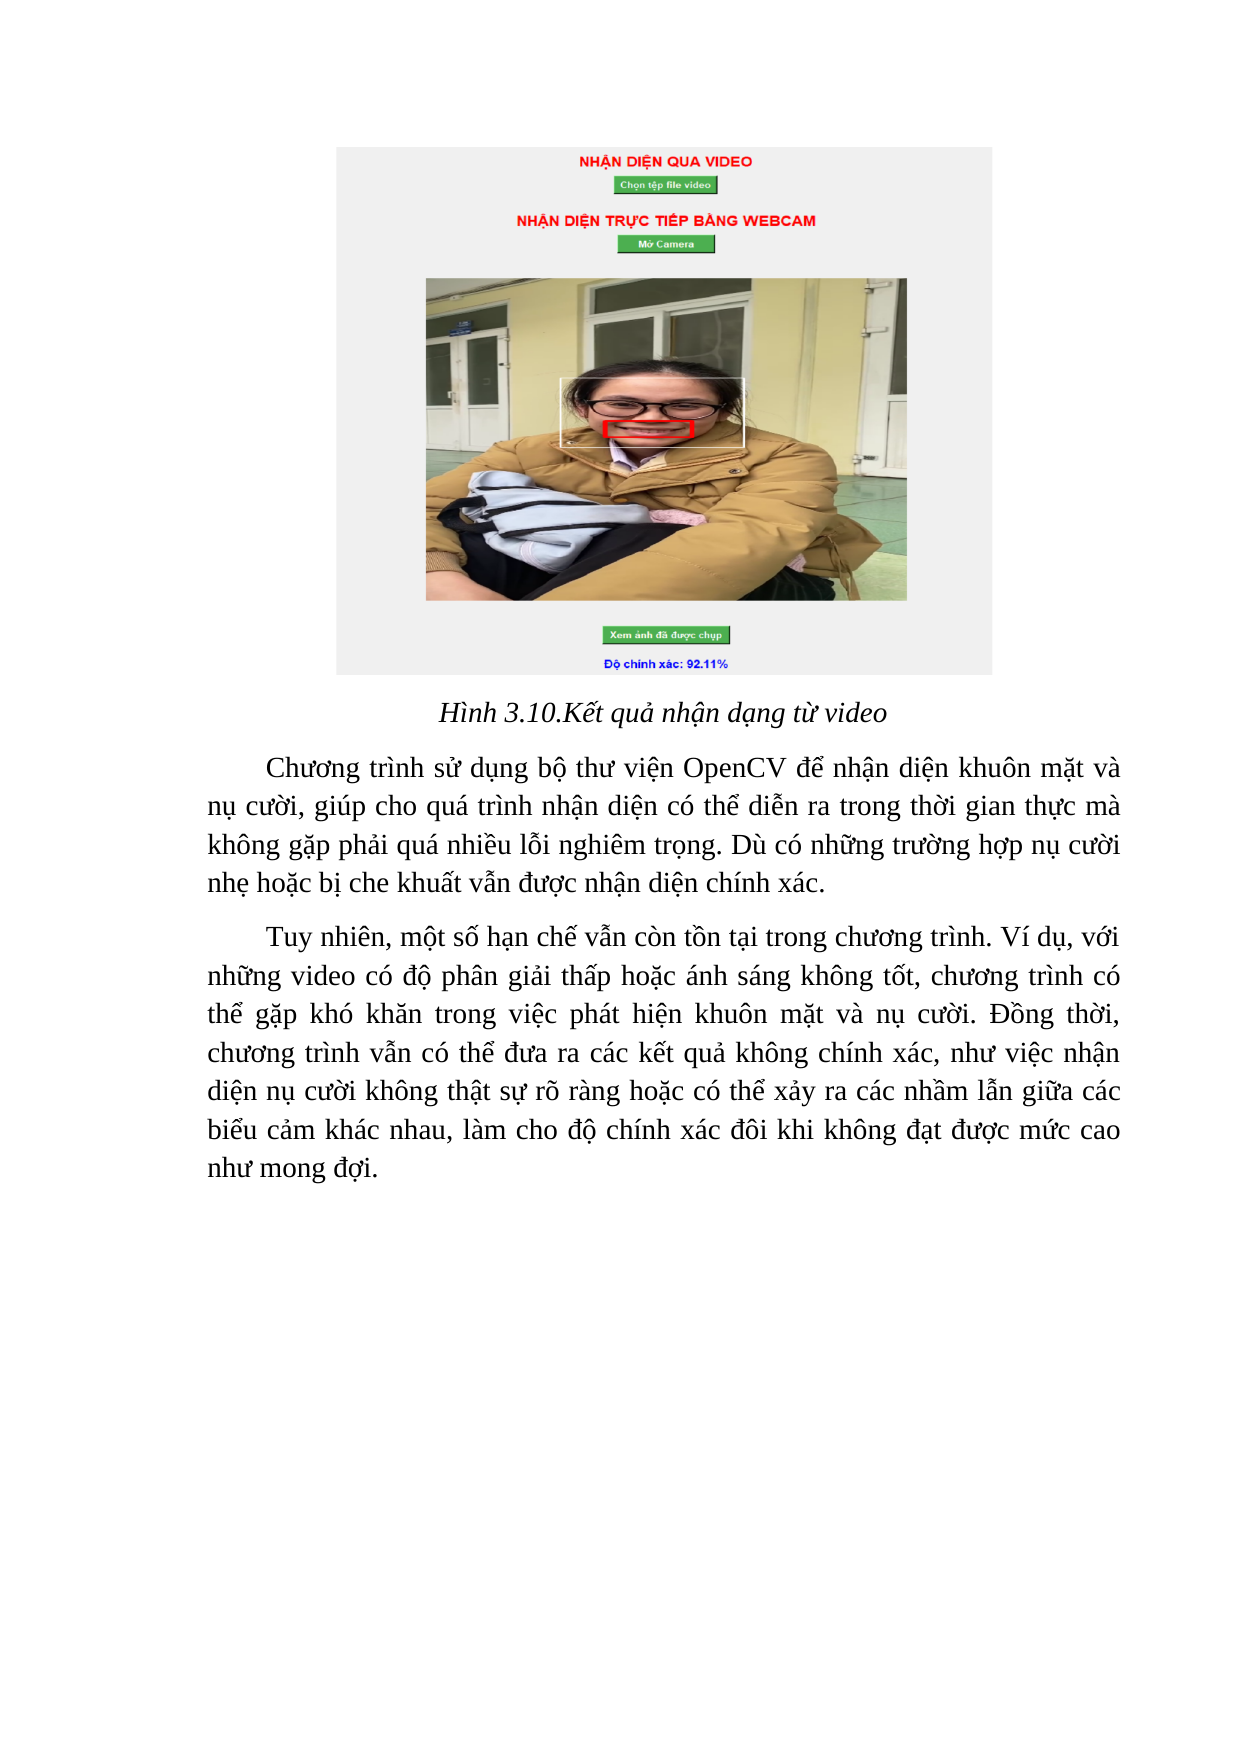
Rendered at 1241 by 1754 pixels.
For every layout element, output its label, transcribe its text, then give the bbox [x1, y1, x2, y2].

text Chương trình sử dụng bộ thư viện OpenCV để nhận diện khuôn mặt và nụ cười, giúp cho quá trình nhận diện có thể diễn ra trong thời gian thực mà không gặp phải quá nhiều lỗi nghiêm trọng. Dù có những trường hợp nụ cười nhẹ hoặc bị che khuất vẫn được nhận diện chính xác. [207, 750, 1122, 899]
picture [336, 147, 993, 675]
text Hình 3.10.Kết quả nhận dạng từ video [207, 696, 1122, 729]
text Tuy nhiên, một số hạn chế vẫn còn tồn tại trong chương trình. Ví dụ, với những video có độ phân giải thấp hoặc ánh sáng không tốt, chương trình có thể gặp khó khăn trong việc phát hiện khuôn mặt và nụ cười. Đồng thời, chương trình vẫn có thể đưa ra các kết quả không chính xác, như việc nhận diện nụ cười không thật sự rõ ràng hoặc có thể xảy ra các nhầm lẫn giữa các biểu cảm khác nhau, làm cho độ chính xác đôi khi không đạt được mức cao như mong đợi. [207, 919, 1122, 1184]
